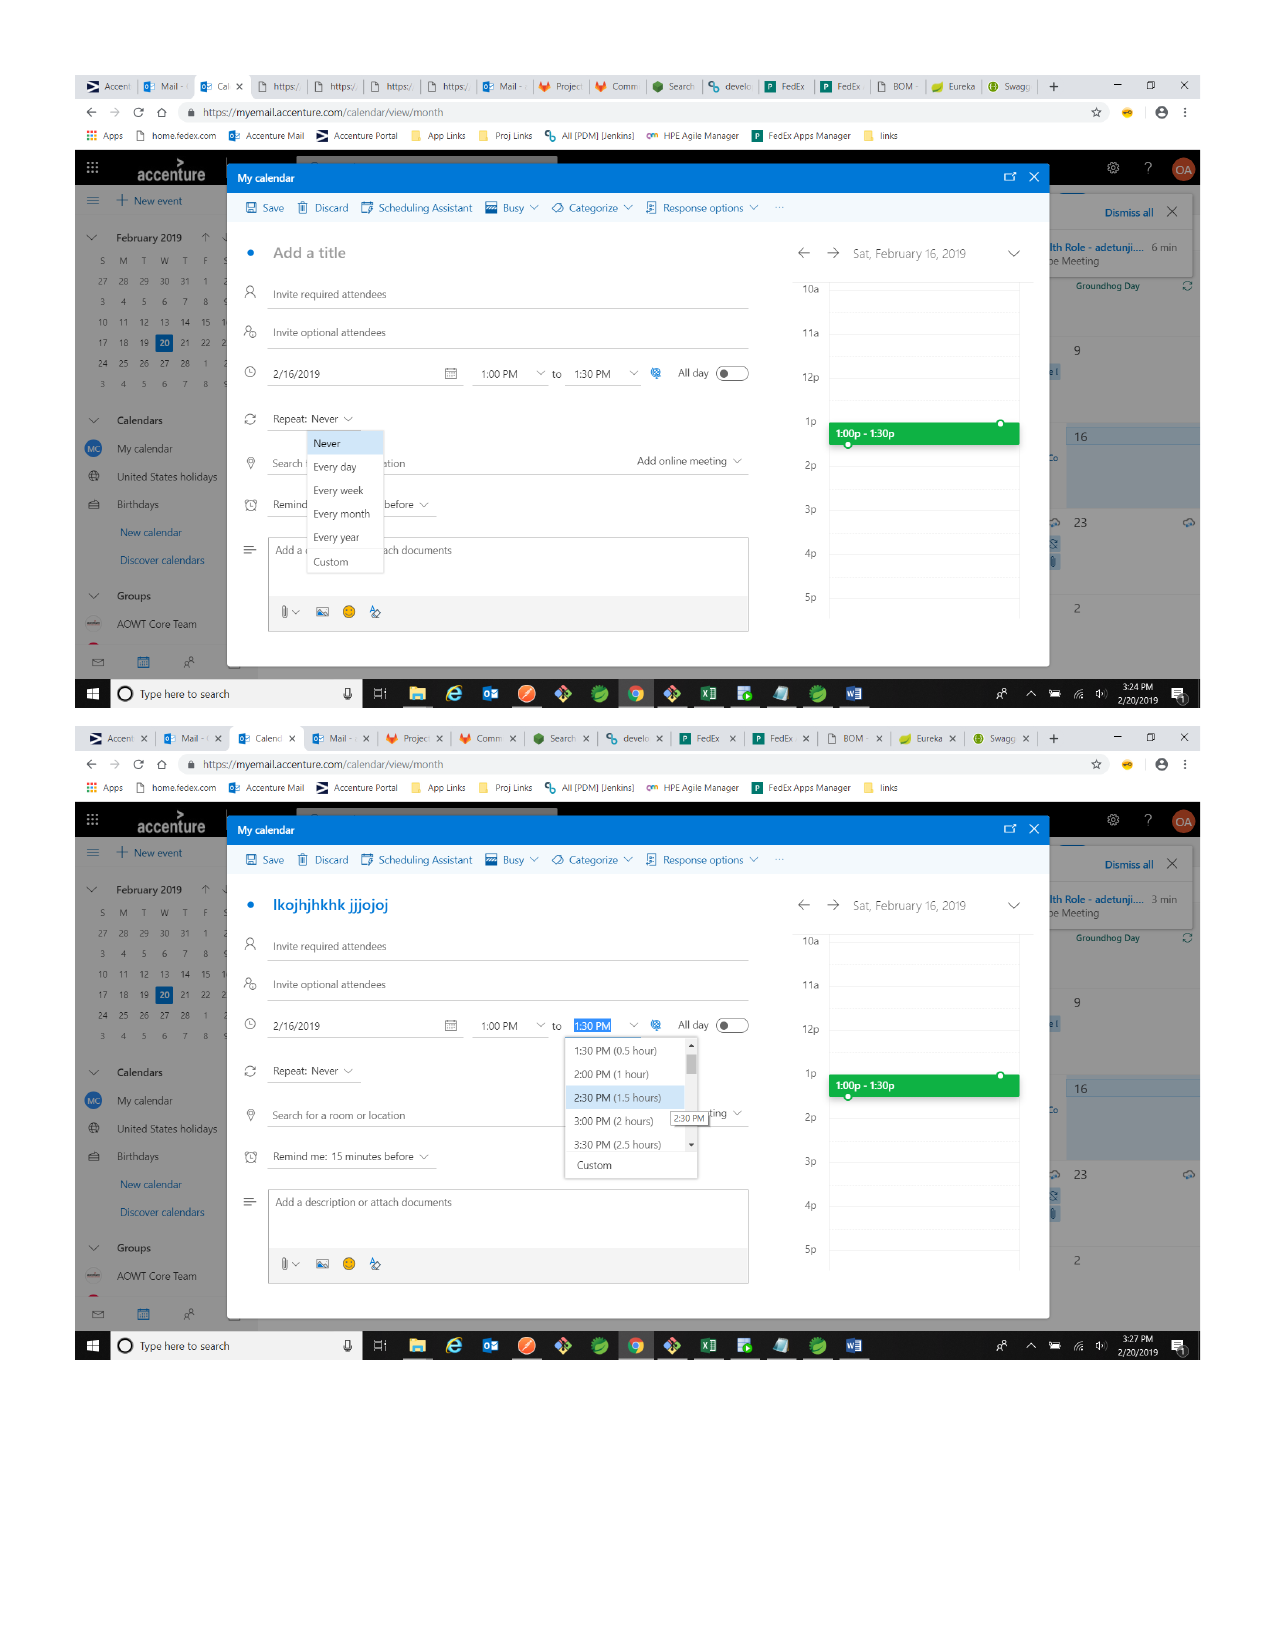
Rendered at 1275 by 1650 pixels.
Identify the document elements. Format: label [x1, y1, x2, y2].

picture [75, 75, 1200, 708]
picture [75, 726, 1200, 1360]
